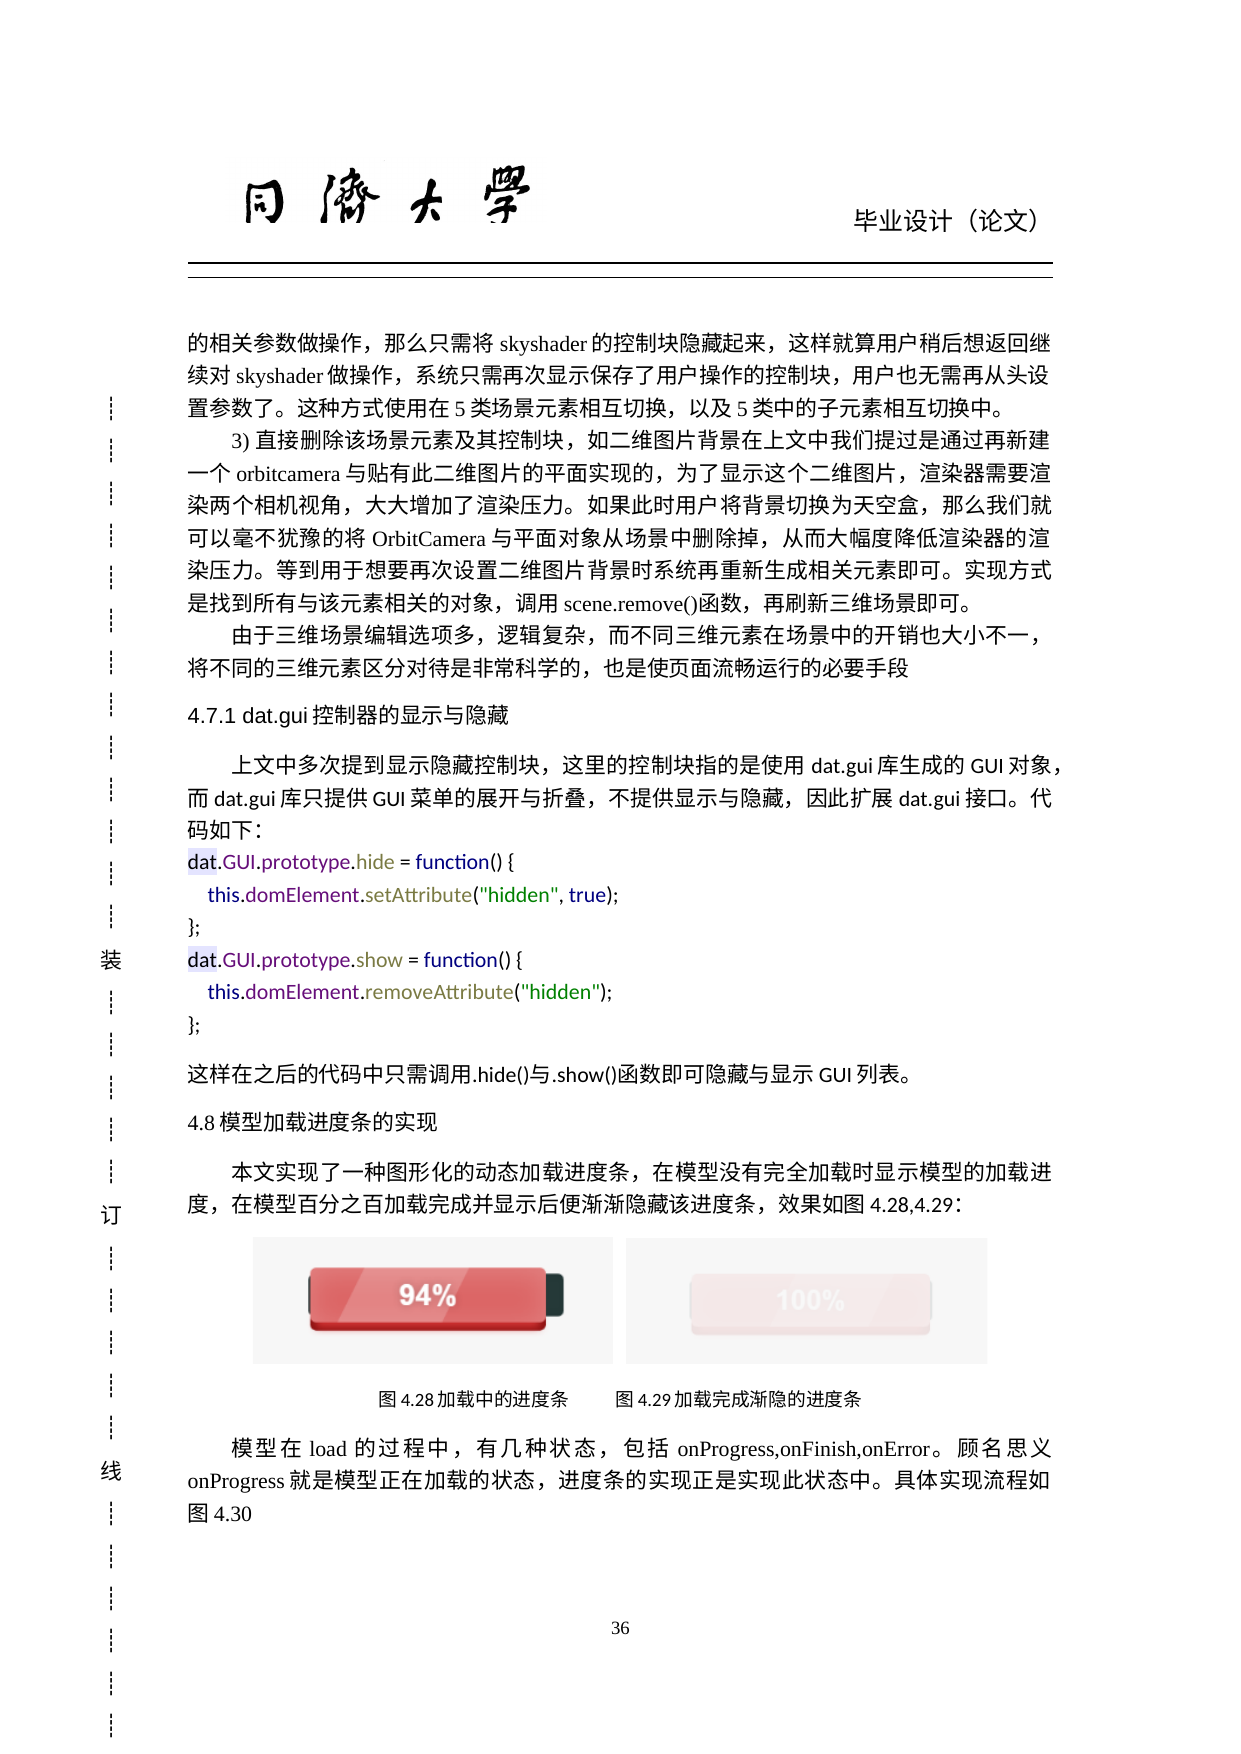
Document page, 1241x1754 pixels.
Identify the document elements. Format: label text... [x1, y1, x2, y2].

picture [626, 1238, 988, 1364]
text 这样在之后的代码中只需调用.hide()与.show()函数即可隐藏与显示GUI列表。 [187, 1057, 1053, 1089]
text 本文实现了一种图形化的动态加载进度条，在模型没有完全加载时显示模型的加载进度，在模型百分之百加载完成并显示后便渐渐隐藏该进度条，效果如图4.28,4.29： [187, 1154, 1053, 1219]
subtitle 4.7.1 dat.gui控制器的显示与隐藏 [187, 699, 1053, 732]
subtitle 4.8模型加载进度条的实现 [187, 1105, 1053, 1138]
picture [224, 157, 548, 223]
text 3) 直接删除该场景元素及其控制块，如二维图片背景在上文中我们提过是通过再新建一个orbitcamera与贴有此二维图片的平面实现的，为了显示这个二维图片，渲染器需要渲染两个相机视角，大大增加了渲染压力。如果此时用户将背景切换为天空盒，那么我们就可以毫不犹豫的将OrbitCamera与平面对象从场景中删除掉，从而大幅度降低渲染器的渲染压力。等到用于想要再次设置二维图片背景时系统再重新生成相关元素即可。实现方式是找到所有与该元素相关的对象，调用scene.remove()函数，再刷新三维场景即可。 [187, 423, 1053, 618]
text 上文中多次提到显示隐藏控制块，这里的控制块指的是使用dat.gui库生成的GUI对象，而dat.gui库只提供GUI菜单的展开与折叠，不提供显示与隐藏，因此扩展dat.gui接口。代码如下： dat.GUI.prototype.hide = function() { this.domElement.setAttribute("hidden", true); }; dat.GUI.prototype.show = function() { this.domElement.removeAttribute("hidden"); }; [187, 748, 1053, 1040]
picture [252, 1237, 613, 1364]
text 图4.28加载中的进度条 图4.29加载完成渐隐的进度条 [187, 1382, 1053, 1414]
text 模型在load的过程中，有几种状态，包括onProgress,onFinish,onError。顾名思义onProgress就是模型正在加载的状态，进度条的实现正是实现此状态中。具体实现流程如图4.30 [187, 1430, 1053, 1528]
text 由于三维场景编辑选项多，逻辑复杂，而不同三维元素在场景中的开销也大小不一，将不同的三维元素区分对待是非常科学的，也是使页面流畅运行的必要手段 [187, 618, 1053, 683]
